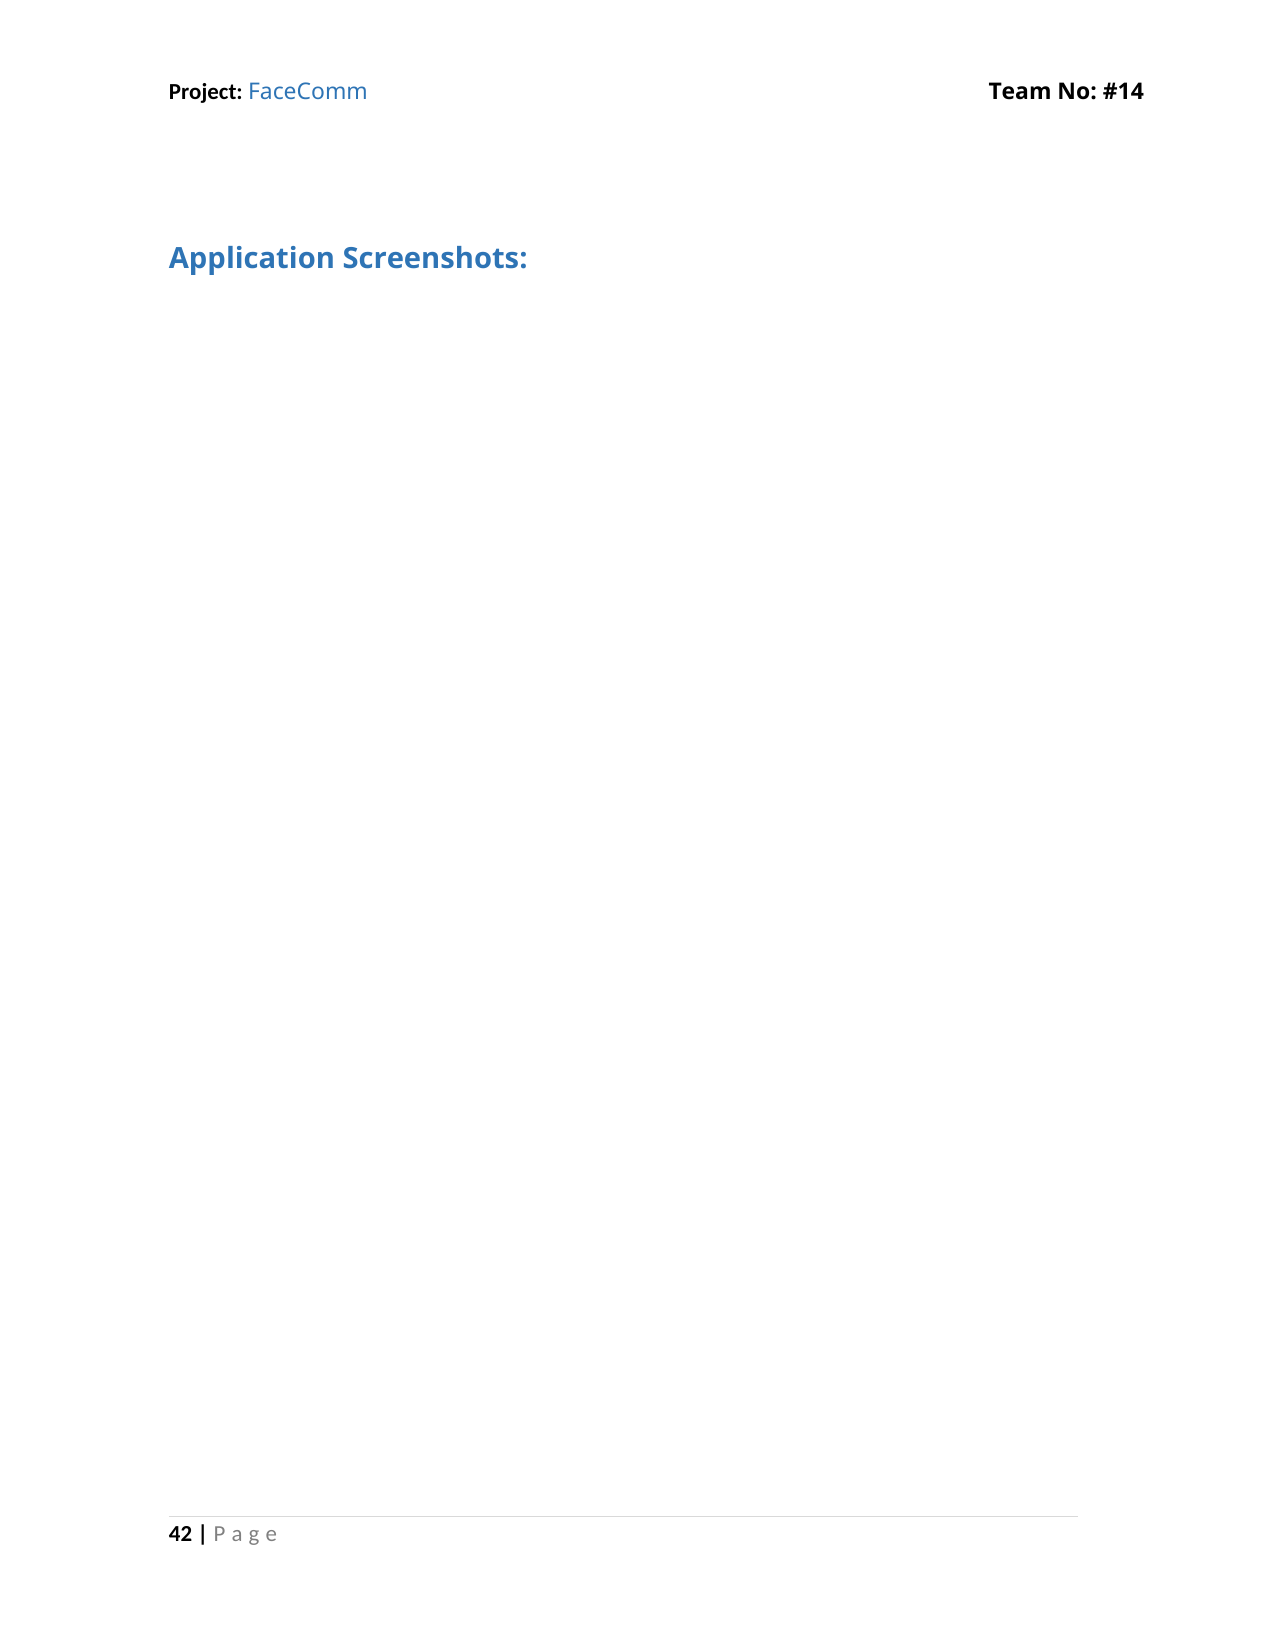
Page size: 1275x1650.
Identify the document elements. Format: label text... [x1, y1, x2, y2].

subtitle Application Screenshots: [169, 237, 1078, 277]
